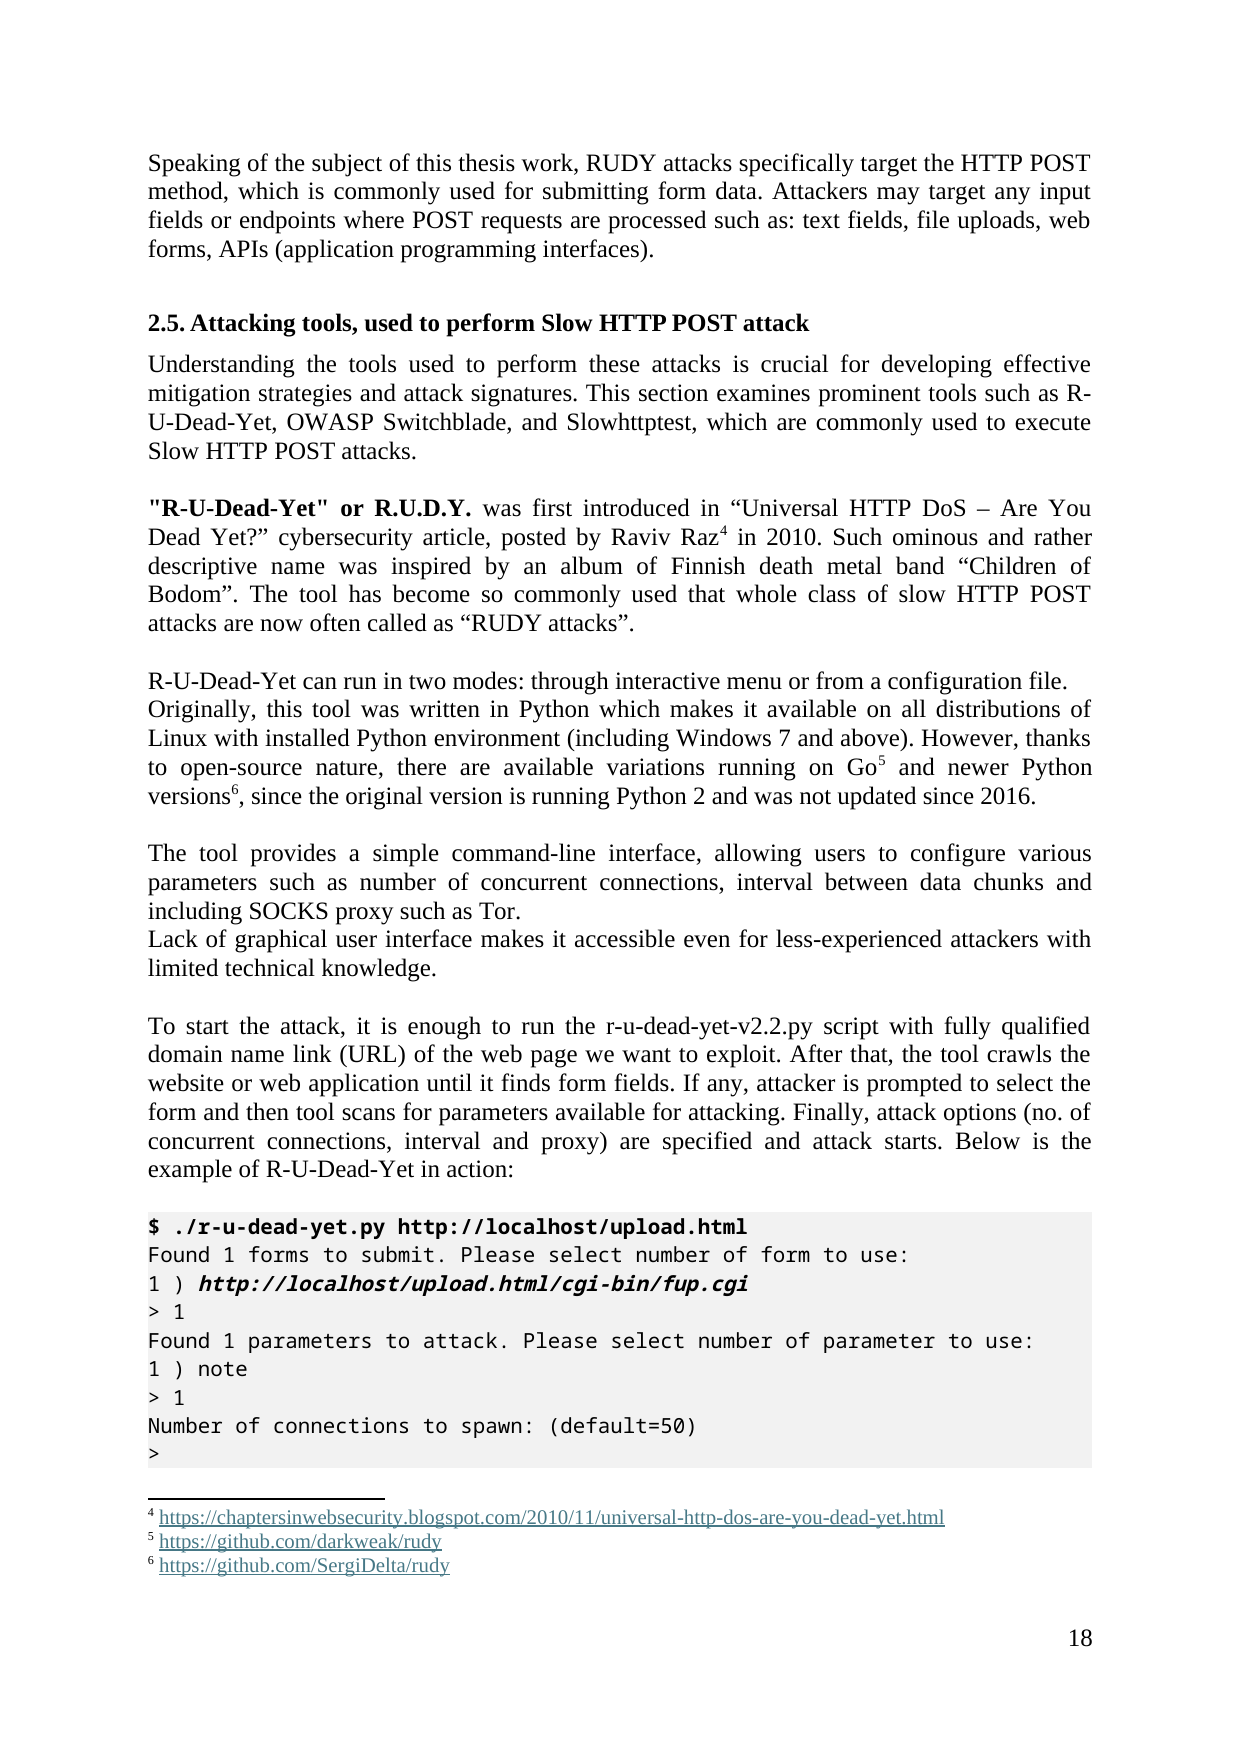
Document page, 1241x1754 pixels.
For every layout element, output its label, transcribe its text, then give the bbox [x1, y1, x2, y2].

text Lack of graphical user interface makes it accessible even for less-experienced attackers with limited technical knowledge. [148, 924, 1092, 982]
text R-U-Dead-Yet can run in two modes: through interactive menu or from a configuration file. [148, 637, 1092, 694]
subtitle 2.5. Attacking tools, used to perform Slow HTTP POST attack [148, 308, 1092, 337]
text Understanding the tools used to perform these attacks is crucial for developing effective mitigation strategies and attack signatures. This section examines prominent tools such as R-U-Dead-Yet, OWASP Switchblade, and Slowhttptest, which are commonly used to execute Slow HTTP POST attacks. [148, 349, 1092, 464]
text To start the attack, it is enough to run the r-u-dead-yet-v2.2.py script with fully qualified domain name link (URL) of the web page we want to exploit. After that, the tool crawls the website or web application until it finds form fields. If any, attacker is prompted to select the form and then tool scans for parameters available for attacking. Finally, attack options (no. of concurrent connections, interval and proxy) are specified and attack starts. Below is the example of R-U-Dead-Yet in action: [148, 1011, 1092, 1183]
text The tool provides a simple command-line interface, allowing users to configure various parameters such as number of concurrent connections, interval between data chunks and including SOCKS proxy such as Tor. [148, 838, 1092, 924]
text Originally, this tool was written in Python which makes it available on all distributions of Linux with installed Python environment (including Windows 7 and above). However, thanks to open-source nature, there are available variations running on Go and newer Python versions, since the original version is running Python 2 and was not updated since 2016. [148, 694, 1092, 809]
text "R-U-Dead-Yet" or R.U.D.Y. was first introduced in “Universal HTTP DoS – Are You Dead Yet?” cybersecurity article, posted by Raviv Raz in 2010. Such ominous and rather descriptive name was inspired by an album of Finnish death metal band “Children of Bodom”. The tool has become so commonly used that whole class of slow HTTP POST attacks are now often called as “RUDY attacks”. [148, 493, 1092, 637]
text Speaking of the subject of this thesis work, RUDY attacks specifically target the HTTP POST method, which is commonly used for submitting form data. Attackers may target any input fields or endpoints where POST requests are processed such as: text fields, file uploads, web forms, APIs (application programming interfaces). [148, 148, 1092, 263]
text $ ./r-u-dead-yet.py http://localhost/upload.html Found 1 forms to submit. Please select number of form to use: 1 ) http://localhost/upload.html/cgi-bin/fup.cgi > 1 Found 1 parameters to attack. Please select number of parameter to use: 1 ) note > 1 Number of connections to spawn: (default=50) > [148, 1212, 1092, 1468]
